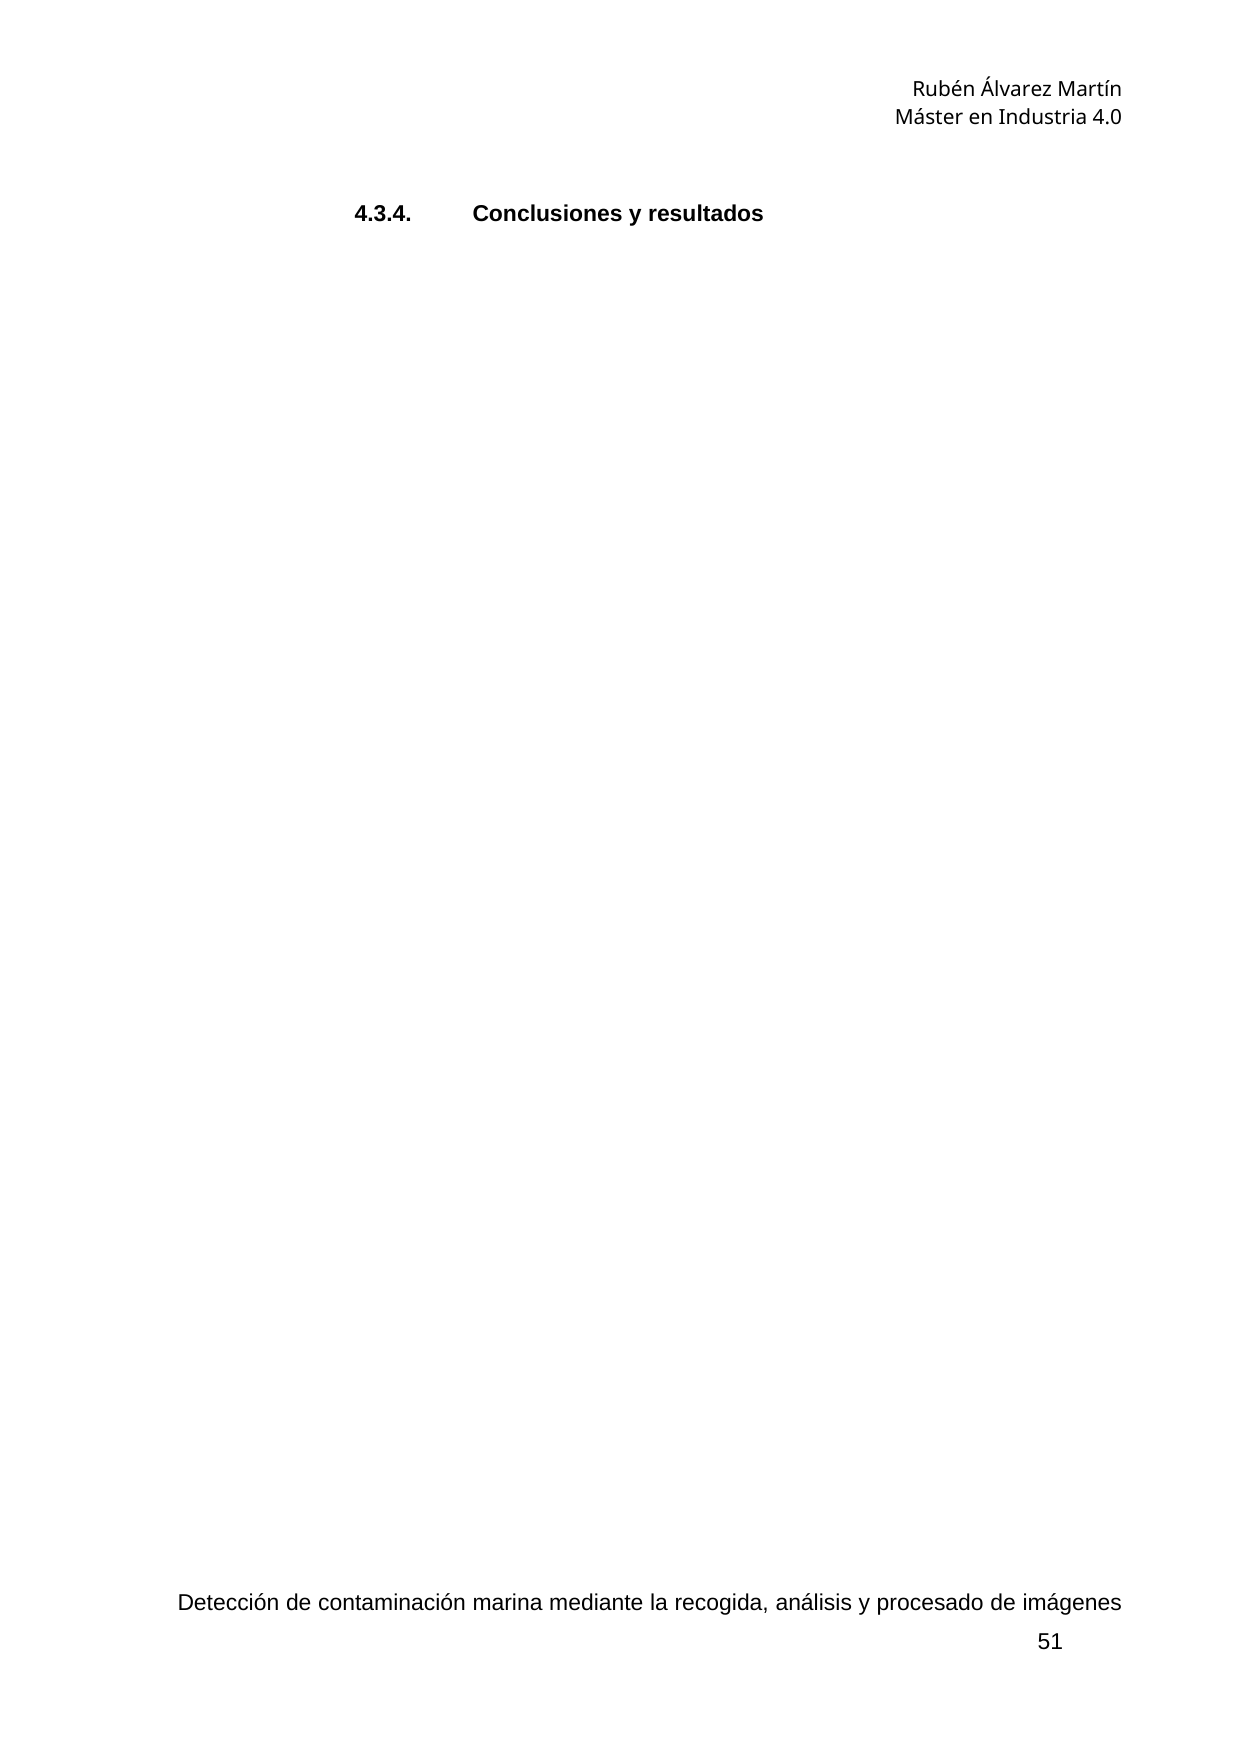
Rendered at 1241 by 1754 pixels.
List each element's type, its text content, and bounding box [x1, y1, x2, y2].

subtitle Conclusiones y resultados [354, 200, 1122, 226]
